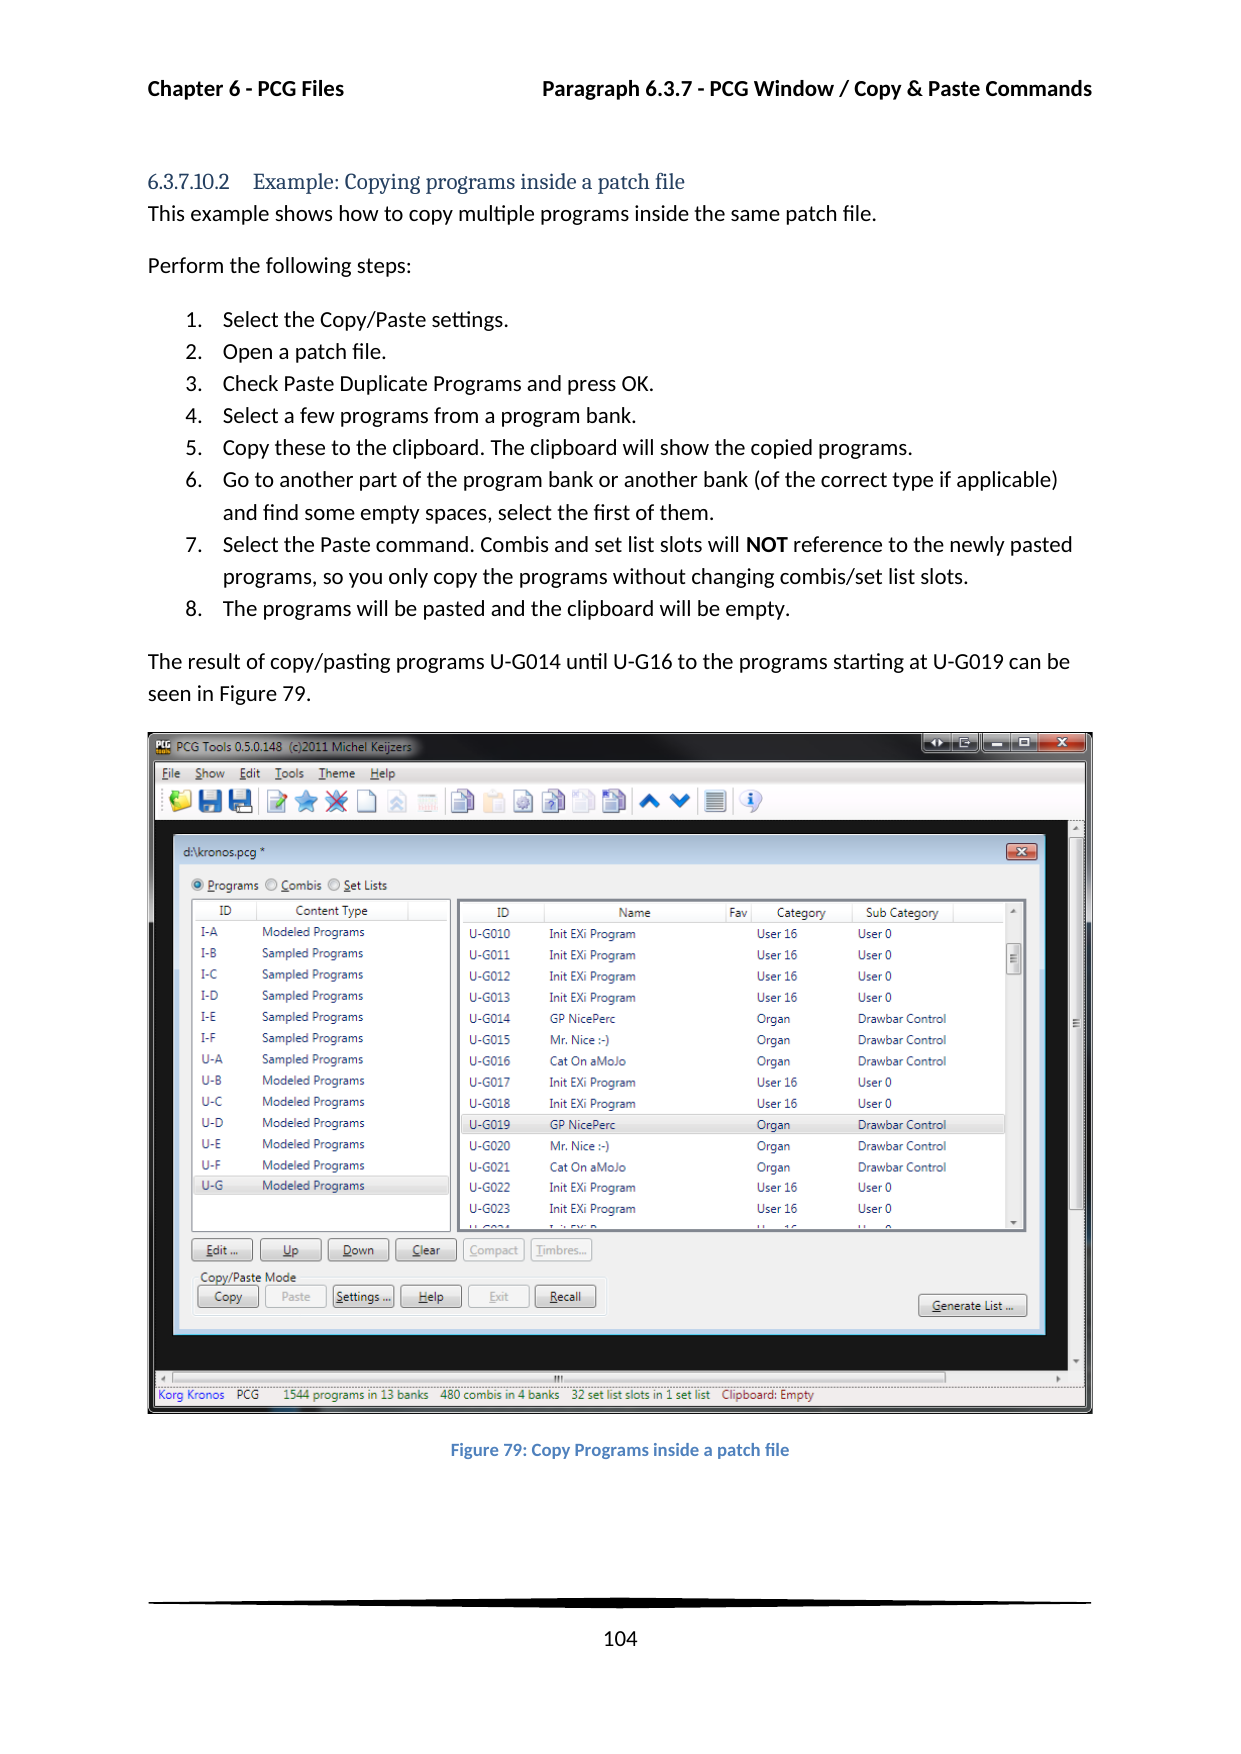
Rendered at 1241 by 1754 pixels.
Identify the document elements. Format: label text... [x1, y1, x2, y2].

text This example shows how to copy multiple programs inside the same patch file. [148, 199, 1093, 227]
list Select the Copy/Paste settings. [185, 305, 1093, 333]
list Select the Paste command. Combis and set list slots will NOT reference to the newly pasted programs, so you only copy the programs without changing combis/set list slots. [185, 530, 1093, 590]
text The result of copy/pasting programs U-G014 until U-G16 to the programs starting at U-G019 can be seen in Figure 74. [148, 647, 1093, 708]
text Perform the following steps: [148, 252, 1093, 280]
list Go to another part of the program bank or another bank (of the correct type if applicable) and find some empty spaces, select the first of them. [185, 466, 1093, 526]
list Open a patch file. [185, 337, 1093, 365]
list Check Paste Duplicate Programs and press OK. [185, 369, 1093, 397]
list The programs will be pasted and the clipboard will be empty. [185, 594, 1093, 622]
subtitle Example: Copying programs inside a patch file [148, 168, 1093, 195]
picture [147, 732, 1093, 1414]
list Select a few programs from a program bank. [185, 401, 1093, 429]
text Figure 79: Copy Programs inside a patch file [148, 1438, 1093, 1461]
list Copy these to the clipboard. The clipboard will show the copied programs. [185, 433, 1093, 461]
